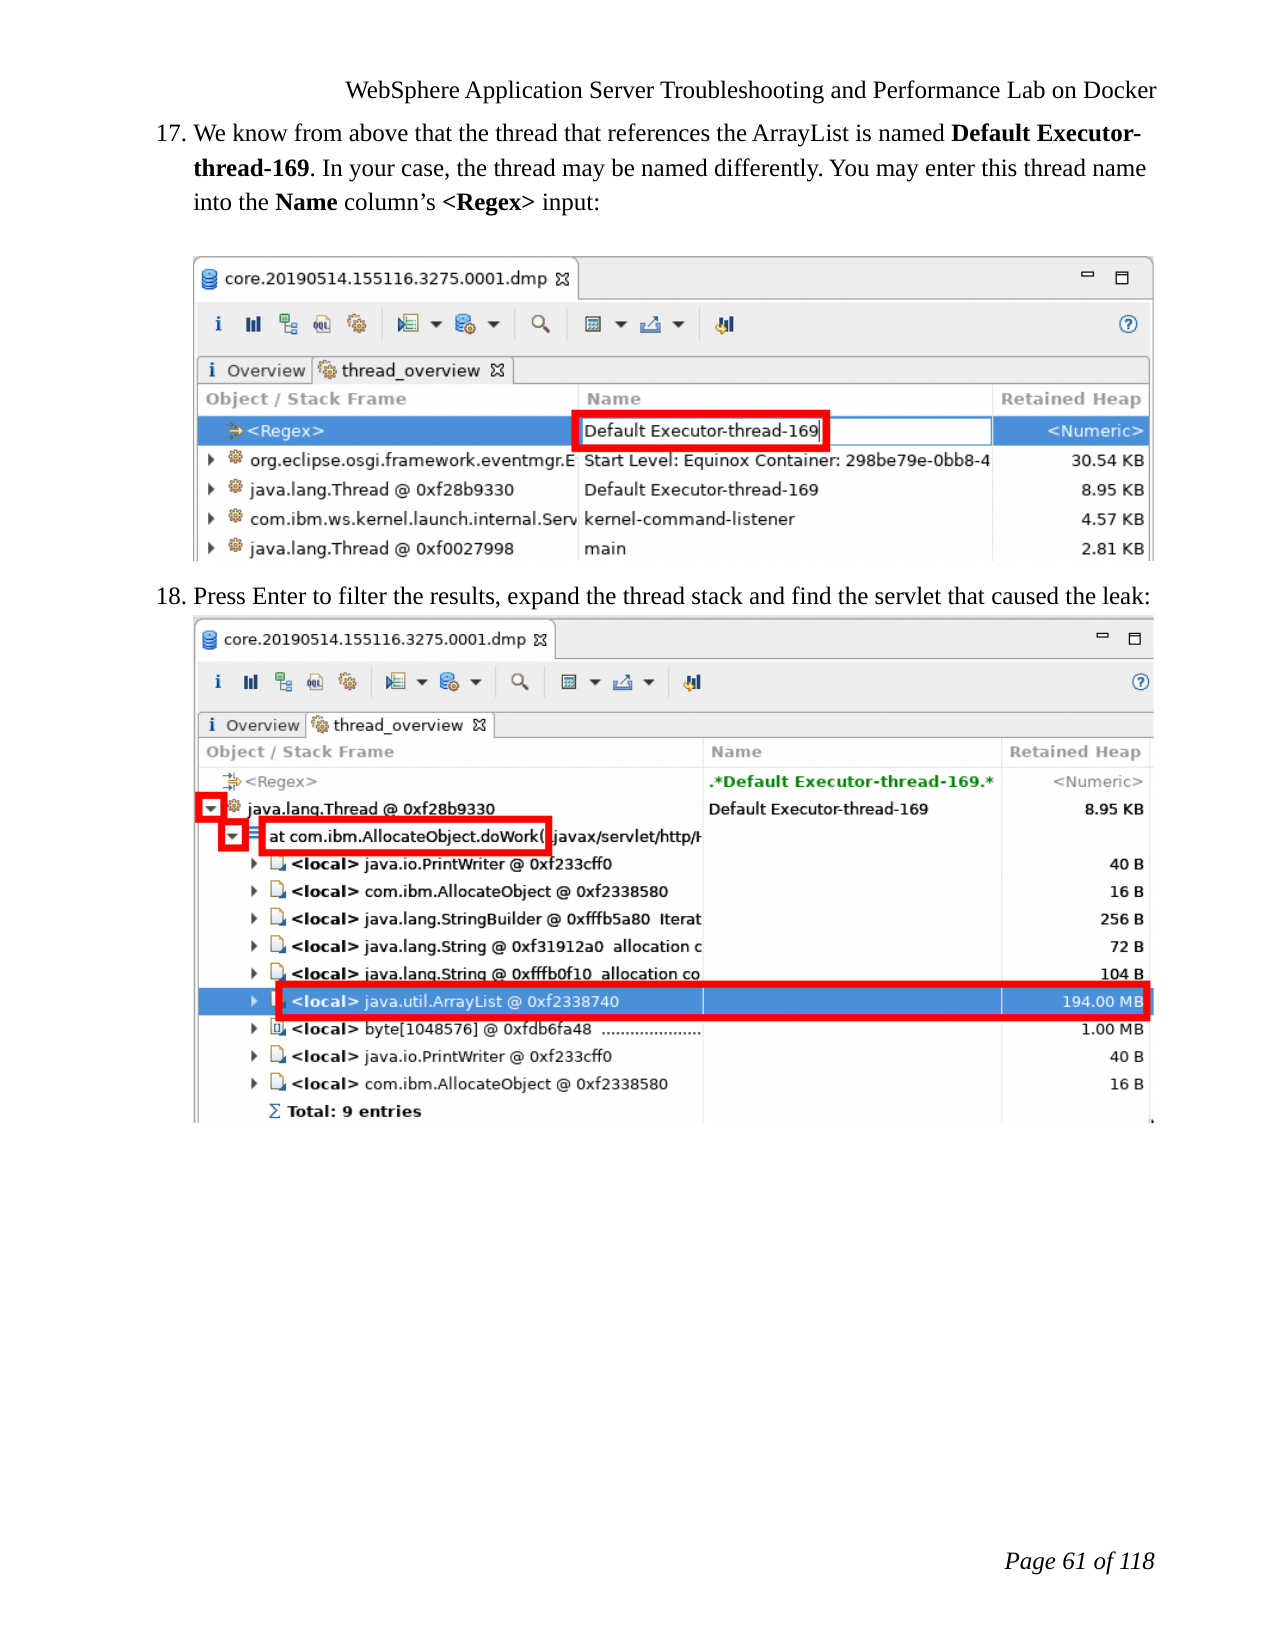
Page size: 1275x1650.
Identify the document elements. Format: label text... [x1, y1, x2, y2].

picture [193, 615, 1154, 1123]
picture [193, 256, 1154, 561]
